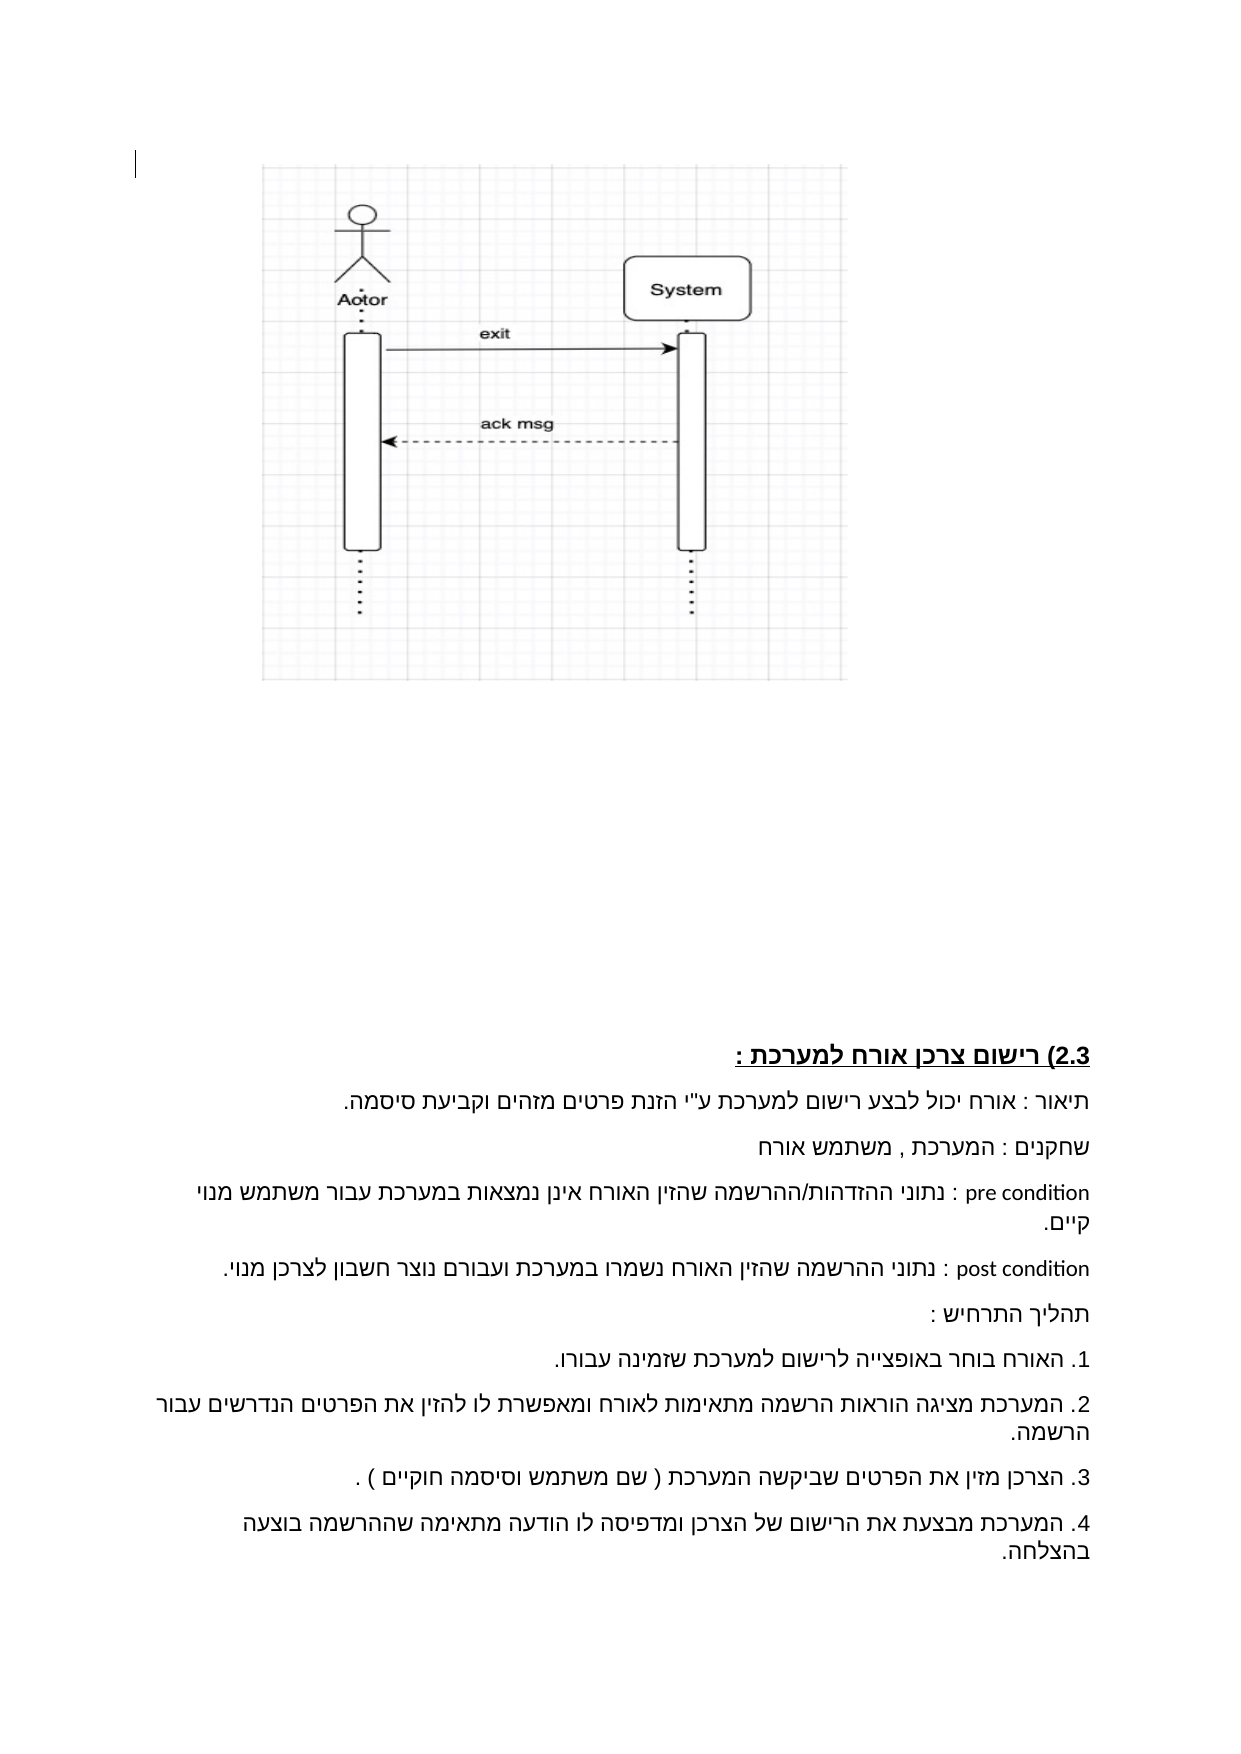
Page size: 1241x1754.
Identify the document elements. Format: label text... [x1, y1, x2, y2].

text 1. האורח בוחר באופצייה לרישום למערכת שזמינה עבורו. [150, 1346, 1090, 1372]
text post condition : נתוני ההרשמה שהזין האורח נשמרו במערכת ועבורם נוצר חשבון לצרכן מנוי. [150, 1254, 1090, 1282]
text תיאור : אורח יכול לבצע רישום למערכת ע"י הזנת פרטים מזהים וקביעת סיסמה. [150, 1088, 1090, 1115]
text שחקנים : המערכת , משתמש אורח [150, 1133, 1090, 1160]
text 2.3) רישום צרכן אורח למערכת : [150, 1041, 1090, 1069]
text 4. המערכת מבצעת את הרישום של הצרכן ומדפיסה לו הודעה מתאימה שההרשמה בוצעה בהצלחה. [150, 1509, 1090, 1564]
text pre condition : נתוני ההזדהות/ההרשמה שהזין האורח אינן נמצאות במערכת עבור משתמש מנוי קיים. [150, 1178, 1090, 1235]
picture [261, 164, 848, 681]
text 3. הצרכן מזין את הפרטים שביקשה המערכת ( שם משתמש וסיסמה חוקיים ) . [150, 1464, 1090, 1491]
text תהליך התרחיש : [150, 1301, 1090, 1327]
text 2. המערכת מציגה הוראות הרשמה מתאימות לאורח ומאפשרת לו להזין את הפרטים הנדרשים עבור הרשמה. [150, 1391, 1090, 1446]
